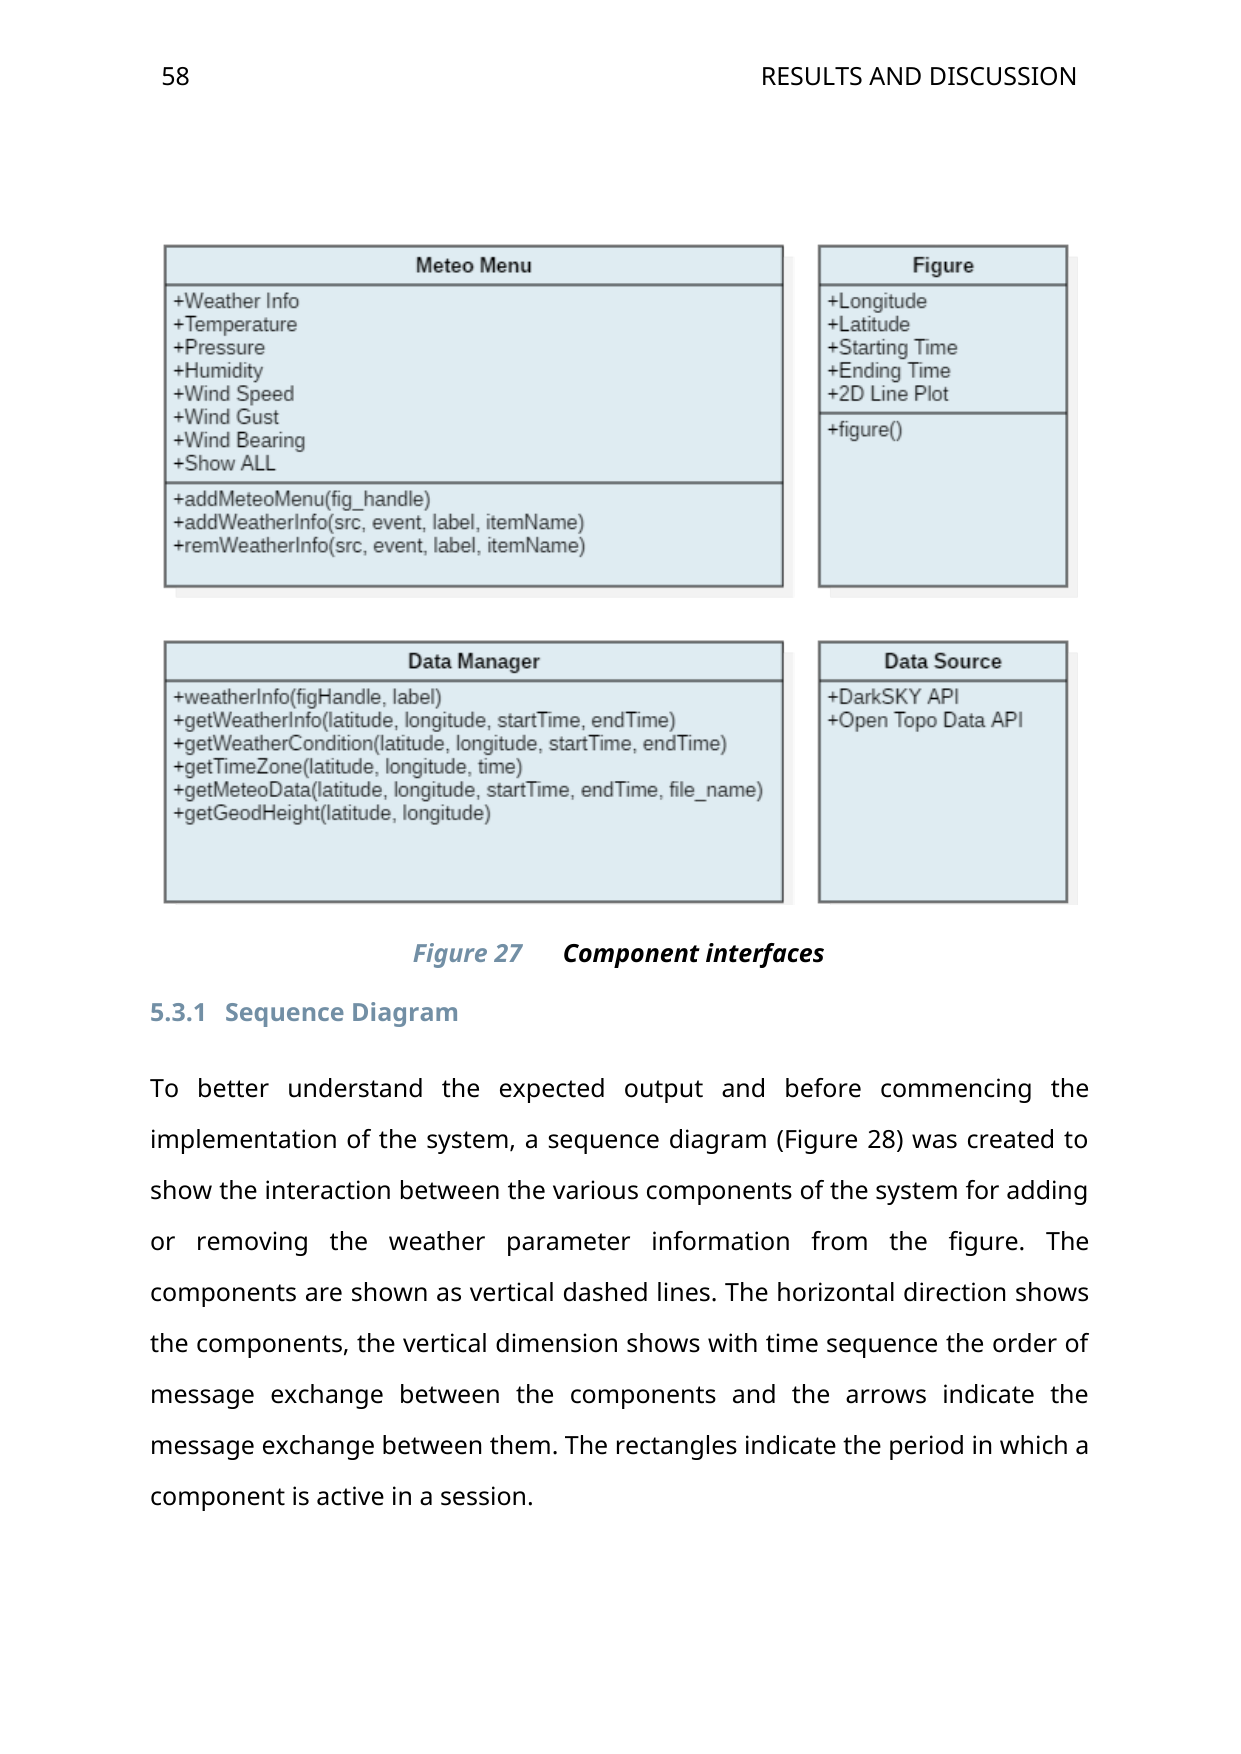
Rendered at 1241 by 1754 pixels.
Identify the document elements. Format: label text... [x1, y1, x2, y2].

subtitle Sequence Diagram [150, 994, 1090, 1029]
text Figure 27 Component interfaces [150, 936, 1090, 969]
text To better understand the expected output and before commencing the implementation of the system, a sequence diagram (Figure 28) was created to show the interaction between the various components of the system for adding or removing the weather parameter information from the figure. The components are shown as vertical dashed lines. The horizontal direction shows the components, the vertical dimension shows with time sequence the order of message exchange between the components and the arrows indicate the message exchange between them. The rectangles indicate the period in which a component is active in a session. [150, 1071, 1090, 1513]
picture [150, 231, 1088, 905]
